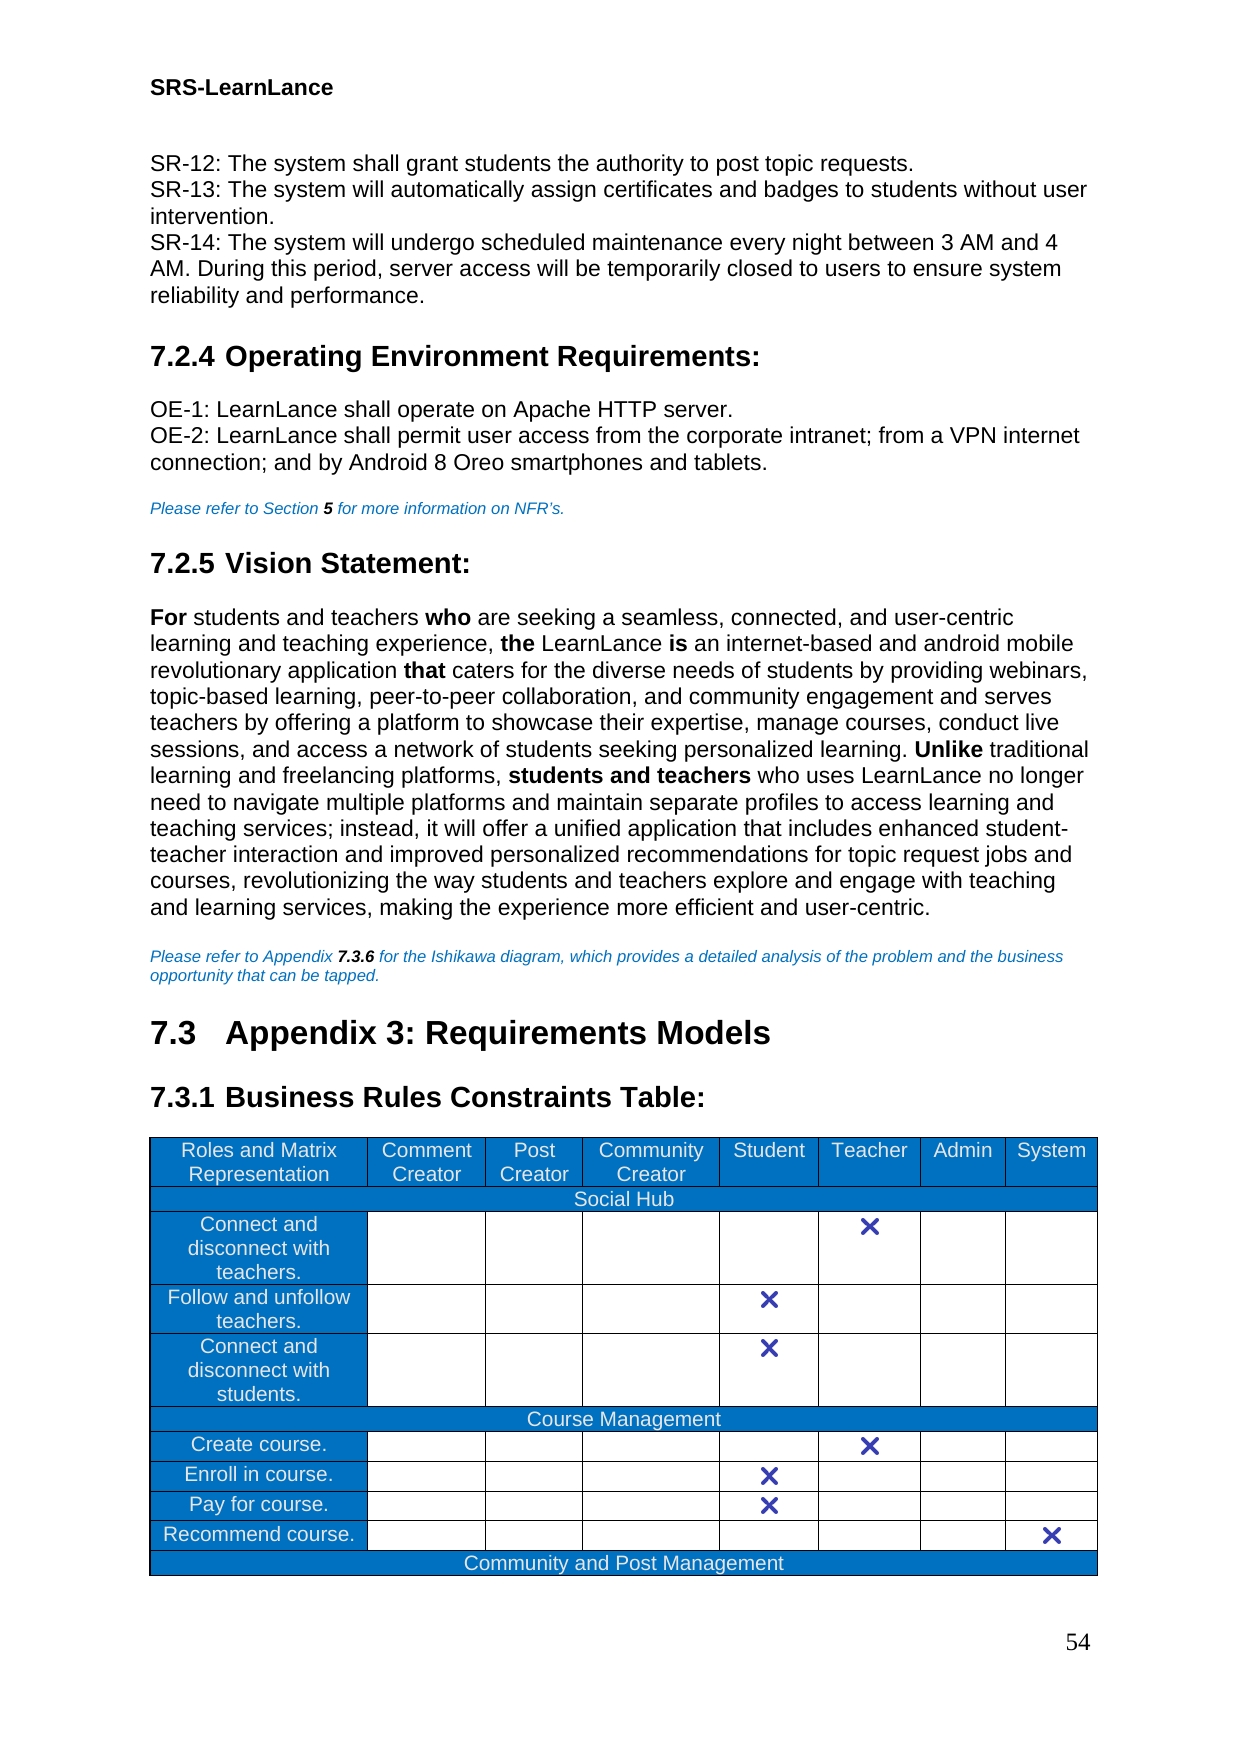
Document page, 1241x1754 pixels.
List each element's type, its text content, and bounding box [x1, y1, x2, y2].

table_cell [819, 1285, 920, 1333]
table_cell [583, 1212, 719, 1284]
table_cell [720, 1334, 818, 1406]
table_cell [921, 1492, 1005, 1520]
table_cell [486, 1432, 582, 1461]
table_cell Connect and disconnect with students. [151, 1334, 367, 1406]
table_cell [368, 1462, 485, 1491]
picture [755, 1461, 783, 1490]
table_cell [720, 1462, 818, 1491]
table_cell [486, 1212, 582, 1284]
subtitle Operating Environment Requirements: [150, 339, 1090, 372]
picture [855, 1212, 883, 1240]
text SR-12: The system shall grant students the authority to post topic requests. [150, 150, 1090, 176]
table_header Student [720, 1138, 818, 1186]
table_cell [921, 1432, 1005, 1461]
picture [855, 1432, 883, 1460]
table_cell Course Management [151, 1407, 1097, 1431]
table_header Admin [921, 1138, 1005, 1186]
table_cell [486, 1492, 582, 1520]
table_cell Pay for course. [151, 1492, 367, 1520]
picture [755, 1285, 783, 1313]
table_cell [368, 1334, 485, 1406]
table_cell [819, 1432, 920, 1461]
table_header Roles and Matrix Representation [151, 1138, 367, 1186]
picture [755, 1491, 783, 1519]
subtitle Appendix 3: Requirements Models [150, 1013, 1090, 1051]
table_cell [583, 1521, 719, 1550]
table_cell Connect and disconnect with teachers. [151, 1212, 367, 1284]
table_cell Social Hub [151, 1187, 1097, 1211]
table_cell [486, 1521, 582, 1550]
table_header System [1006, 1138, 1097, 1186]
picture [755, 1334, 783, 1362]
picture [1037, 1521, 1066, 1549]
subtitle Vision Statement: [150, 546, 1090, 580]
table_cell Enroll in course. [151, 1462, 367, 1491]
table_cell [368, 1492, 485, 1520]
text For students and teachers who are seeking a seamless, connected, and user-centric learning and teaching experience, the LearnLance is an internet-based and android mobile revolutionary application that caters for the diverse needs of students by providing webinars, topic-based learning, peer-to-peer collaboration, and community engagement and serves teachers by offering a platform to showcase their expertise, manage courses, conduct live sessions, and access a network of students seeking personalized learning. Unlike traditional learning and freelancing platforms, students and teachers who uses LearnLance no longer need to navigate multiple platforms and maintain separate profiles to access learning and teaching services; instead, it will offer a unified application that includes enhanced student-teacher interaction and improved personalized recommendations for topic request jobs and courses, revolutionizing the way students and teachers explore and engage with teaching and learning services, making the experience more efficient and user-centric. [150, 604, 1090, 920]
subtitle Business Rules Constraints Table: [150, 1080, 1090, 1113]
table_cell [921, 1521, 1005, 1550]
table_cell Follow and unfollow teachers. [151, 1285, 367, 1333]
table_cell [1006, 1432, 1097, 1461]
text Please refer to Appendix 7.3.6 for the Ishikawa diagram, which provides a detailed analysis of the problem and the business opportunity that can be tapped. [150, 947, 1090, 985]
table_cell [921, 1462, 1005, 1491]
table_cell [720, 1521, 818, 1550]
table_cell [819, 1212, 920, 1284]
table_cell [1006, 1334, 1097, 1406]
text OE-2: LearnLance shall permit user access from the corporate intranet; from a VPN internet connection; and by Android 8 Oreo smartphones and tablets. [150, 422, 1090, 475]
table_cell [368, 1285, 485, 1333]
table_cell [486, 1334, 582, 1406]
table_cell [720, 1432, 818, 1461]
table_cell [819, 1462, 920, 1491]
table_cell [583, 1432, 719, 1461]
table_header Community Creator [583, 1138, 719, 1186]
table_cell [486, 1285, 582, 1333]
table_cell [720, 1492, 818, 1520]
table_header Post Creator [486, 1138, 582, 1186]
table_header Teacher [819, 1138, 920, 1186]
table_cell [921, 1285, 1005, 1333]
table_cell [583, 1334, 719, 1406]
text Please refer to Section 5 for more information on NFR’s. [150, 499, 1090, 518]
table_cell [1006, 1492, 1097, 1520]
table_cell [583, 1492, 719, 1520]
table_cell [819, 1334, 920, 1406]
table_header Comment Creator [368, 1138, 485, 1186]
table_cell Community and Post Management [151, 1551, 1097, 1575]
text OE-1: LearnLance shall operate on Apache HTTP server. [150, 396, 1090, 422]
table_cell [1006, 1521, 1097, 1550]
table_cell [921, 1334, 1005, 1406]
table_cell [1006, 1462, 1097, 1491]
table_cell [583, 1285, 719, 1333]
text SR-13: The system will automatically assign certificates and badges to students without user intervention. [150, 176, 1090, 229]
table_cell [720, 1285, 818, 1333]
table_cell Recommend course. [151, 1521, 367, 1550]
table_cell [368, 1521, 485, 1550]
table_cell [1006, 1212, 1097, 1284]
table_cell [819, 1521, 920, 1550]
table_cell [1006, 1285, 1097, 1333]
table_cell [368, 1432, 485, 1461]
table_cell [368, 1212, 485, 1284]
table_cell [921, 1212, 1005, 1284]
text SR-14: The system will undergo scheduled maintenance every night between 3 AM and 4 AM. During this period, server access will be temporarily closed to users to ensure system reliability and performance. [150, 229, 1090, 308]
table_cell Create course. [151, 1432, 367, 1461]
table_cell [819, 1492, 920, 1520]
table_cell [583, 1462, 719, 1491]
table_cell [720, 1212, 818, 1284]
table_cell [486, 1462, 582, 1491]
